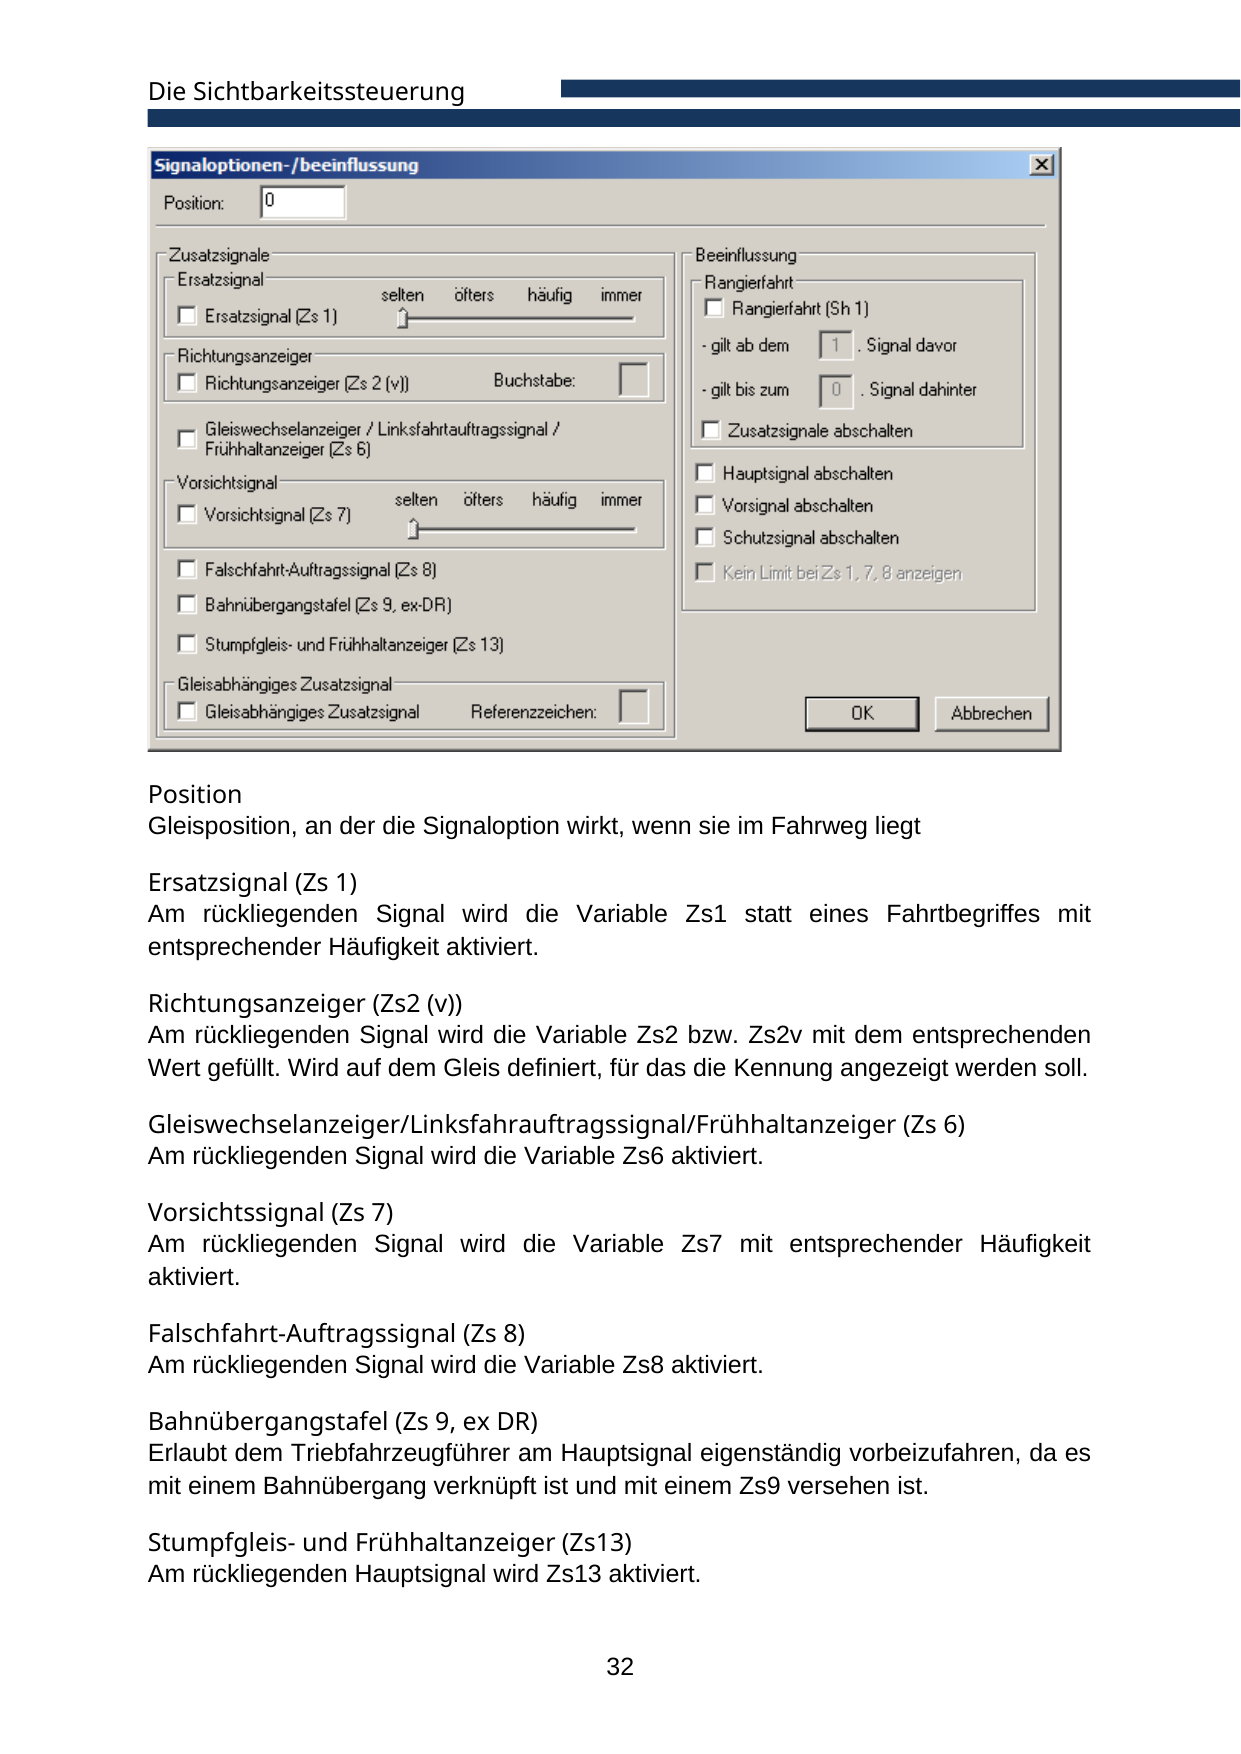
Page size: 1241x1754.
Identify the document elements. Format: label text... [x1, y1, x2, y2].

text Am rückliegenden Signal wird die Variable Zs7 mit entsprechender Häufigkeit aktiviert. [148, 1229, 1093, 1291]
text Falschfahrt-Auftragssignal (Zs 8) [148, 1316, 1093, 1350]
picture [147, 147, 1062, 752]
text Am rückliegenden Hauptsignal wird Zs13 aktiviert. [148, 1558, 1093, 1587]
text Ersatzsignal (Zs 1) [148, 865, 1093, 899]
text Position [148, 777, 1093, 811]
text Vorsichtssignal (Zs 7) [148, 1195, 1093, 1229]
text Am rückliegenden Signal wird die Variable Zs2 bzw. Zs2v mit dem entsprechenden Wert gefüllt. Wird auf dem Gleis definiert, für das die Kennung angezeigt werden soll. [148, 1020, 1093, 1082]
text Am rückliegenden Signal wird die Variable Zs6 aktiviert. [148, 1141, 1093, 1169]
text Am rückliegenden Signal wird die Variable Zs8 aktiviert. [148, 1350, 1093, 1378]
text Stumpfgleis- und Frühhaltanzeiger (Zs13) [148, 1524, 1093, 1558]
text Erlaubt dem Triebfahrzeugführer am Hauptsignal eigenständig vorbeizufahren, da es mit einem Bahnübergang verknüpft ist und mit einem Zs9 versehen ist. [148, 1438, 1093, 1499]
text Bahnübergangstafel (Zs 9, ex DR) [148, 1403, 1093, 1438]
text Gleisposition, an der die Signaloption wirkt, wenn sie im Fahrweg liegt [148, 811, 1093, 840]
text Am rückliegenden Signal wird die Variable Zs1 statt eines Fahrtbegriffes mit entsprechender Häufigkeit aktiviert. [148, 899, 1093, 961]
text Richtungsanzeiger (Zs2 (v)) [148, 986, 1093, 1020]
text Gleiswechselanzeiger/Linksfahrauftragssignal/Frühhaltanzeiger (Zs 6) [148, 1107, 1093, 1141]
